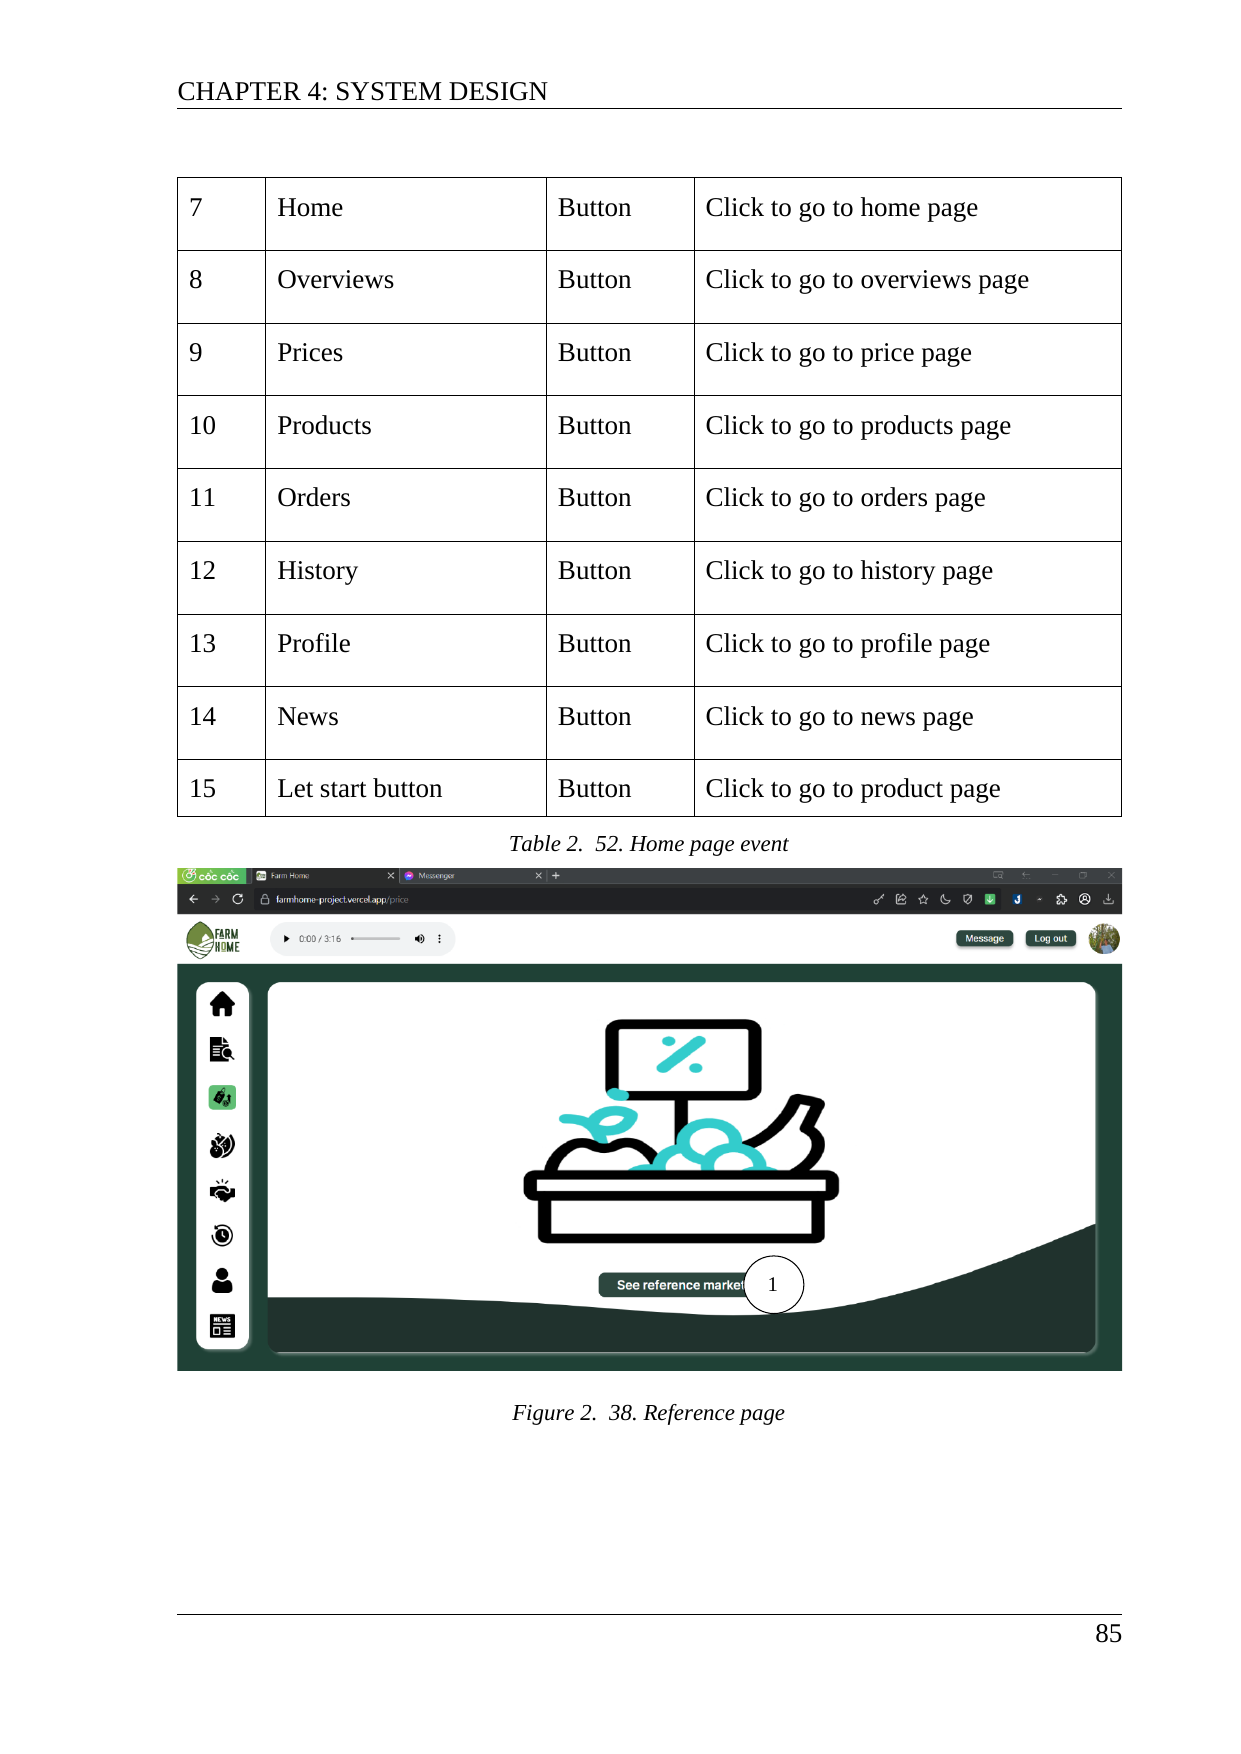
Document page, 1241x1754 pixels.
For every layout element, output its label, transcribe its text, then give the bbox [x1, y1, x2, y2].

table_cell Button [547, 760, 694, 816]
table_cell Click to go to products page [695, 396, 1121, 468]
table_cell Click to go to overviews page [695, 251, 1121, 323]
table_cell Button [547, 615, 694, 686]
table_cell Click to go to product page [695, 760, 1121, 816]
table_cell Let start button [266, 760, 546, 816]
text Table 2. 52. Home page event [177, 829, 1122, 856]
table_cell Click to go to price page [695, 324, 1121, 395]
table_cell News [266, 687, 546, 759]
table_cell 14 [178, 687, 265, 759]
table_cell Button [547, 178, 694, 250]
table_cell Click to go to history page [695, 542, 1121, 613]
table_cell Overviews [266, 251, 546, 323]
table_cell 8 [178, 251, 265, 323]
table_cell Button [547, 542, 694, 613]
table_cell Click to go to home page [695, 178, 1121, 250]
table_cell Click to go to orders page [695, 469, 1121, 541]
table_cell Button [547, 324, 694, 395]
table_cell Profile [266, 615, 546, 686]
table_cell 13 [178, 615, 265, 686]
table_cell Button [547, 251, 694, 323]
table_cell Orders [266, 469, 546, 541]
table_cell 12 [178, 542, 265, 613]
table_cell Prices [266, 324, 546, 395]
table_cell 10 [178, 396, 265, 468]
text Figure 2. 38. Reference page [177, 1399, 1122, 1425]
table_cell Click to go to news page [695, 687, 1121, 759]
table_cell Home [266, 178, 546, 250]
table_cell Button [547, 687, 694, 759]
table_cell Button [547, 396, 694, 468]
table_cell 11 [178, 469, 265, 541]
table_cell Click to go to profile page [695, 615, 1121, 686]
table_cell 15 [178, 760, 265, 816]
picture [177, 868, 1123, 1371]
table_cell History [266, 542, 546, 613]
table_cell 7 [178, 178, 265, 250]
table_cell Products [266, 396, 546, 468]
table_cell Button [547, 469, 694, 541]
table_cell 9 [178, 324, 265, 395]
